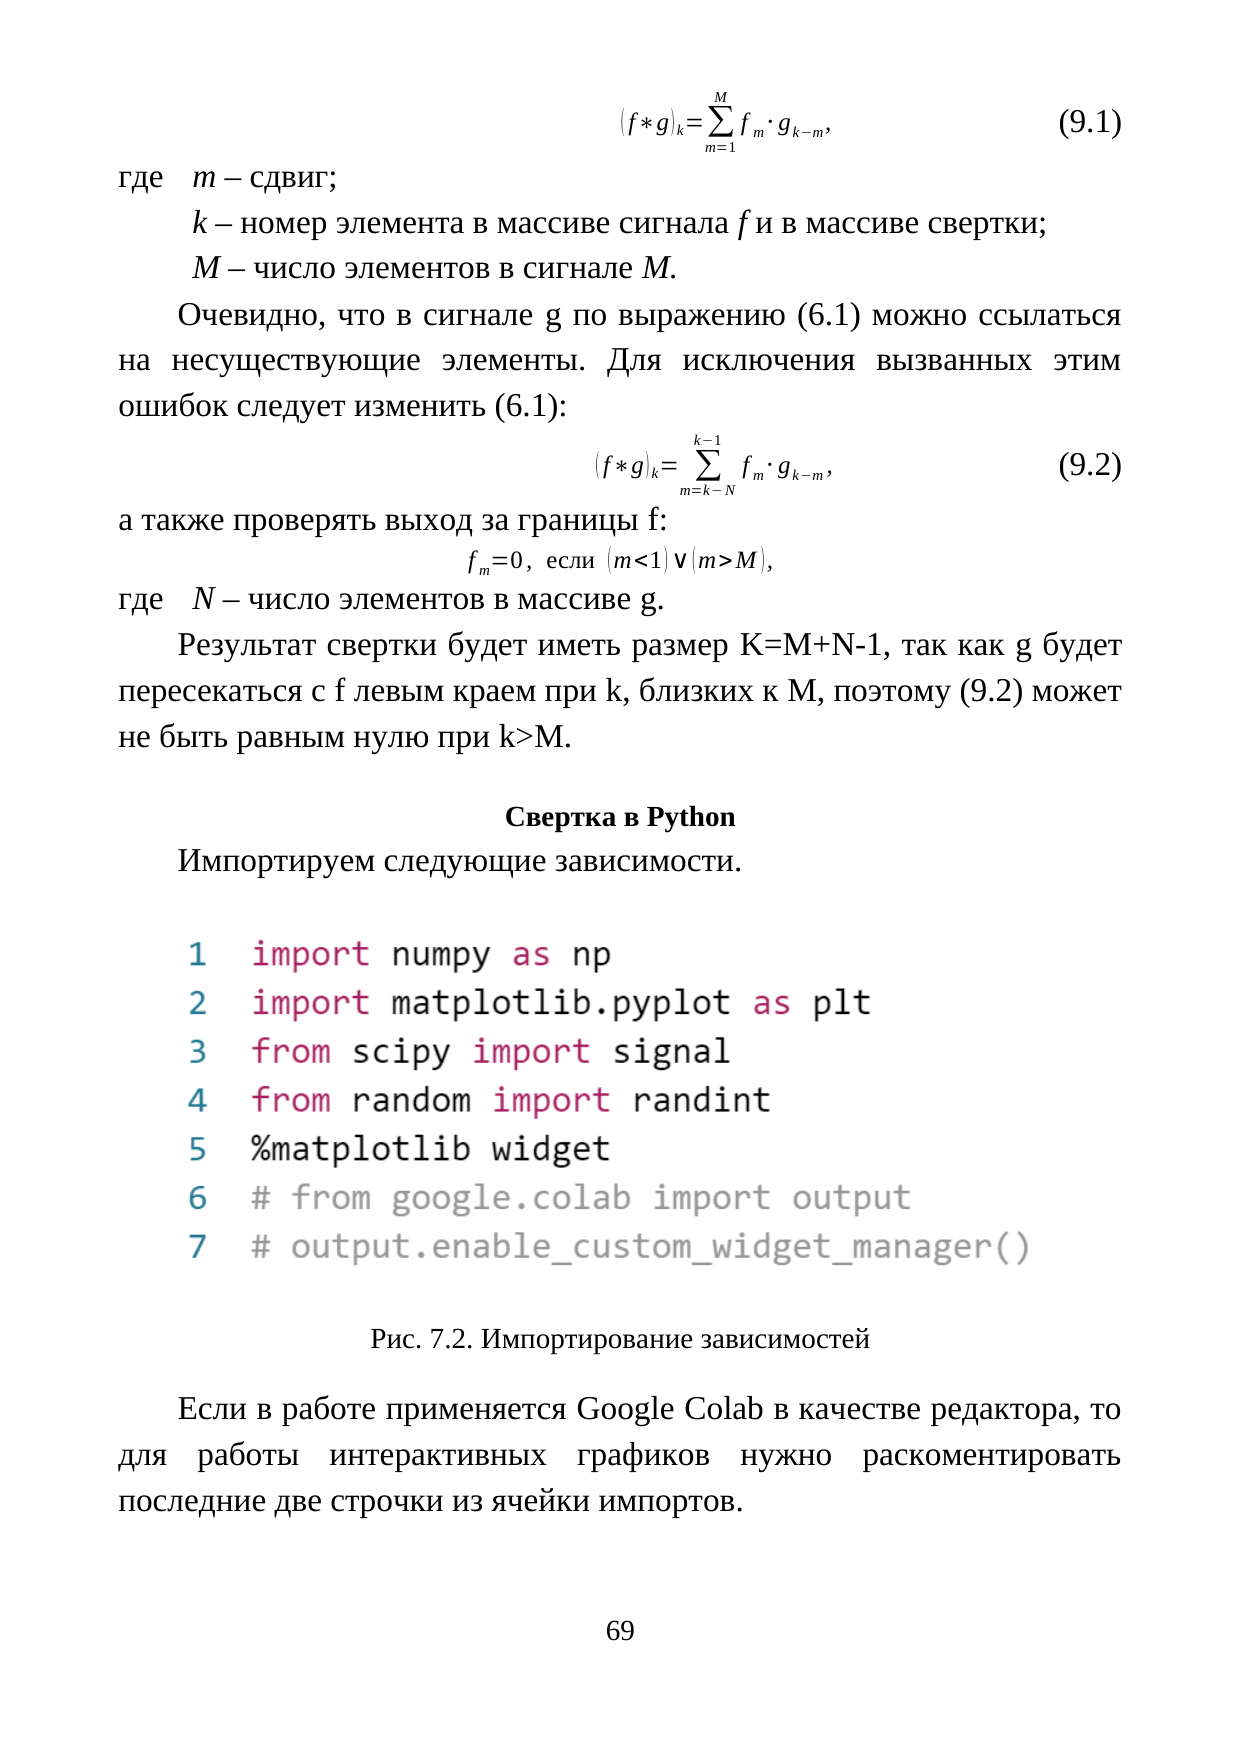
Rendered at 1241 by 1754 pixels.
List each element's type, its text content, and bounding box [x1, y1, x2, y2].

picture [144, 885, 1097, 1314]
text (9.2) [118, 432, 1122, 499]
text Импортируем следующие зависимости. [118, 840, 1122, 878]
text Если в работе применяется Google Colab в качестве редактора, то для работы интерактивных графиков нужно раскоментировать последние две строчки из ячейки импортов. [118, 1388, 1122, 1518]
text где m – сдвиг; [118, 156, 1122, 194]
text Результат свертки будет иметь размер K=M+N-1, так как g будет пересекаться с f левым краем при k, близких к M, поэтому (9.2) может не быть равным нулю при k>M. [118, 624, 1122, 754]
text k – номер элемента в массиве сигнала f и в массиве свертки; [118, 202, 1122, 240]
text (9.1) [118, 89, 1122, 156]
text Свертка в Python [118, 799, 1122, 833]
text Очевидно, что в сигнале g по выражению (6.1) можно ссылаться на несуществующие элементы. Для исключения вызванных этим ошибок следует изменить (6.1): [118, 294, 1122, 424]
text а также проверять выход за границы f: [118, 499, 1122, 537]
text где N – число элементов в массиве g. [118, 578, 1122, 617]
text M – число элементов в сигнале M. [118, 248, 1122, 286]
text Рис. 7.2. Импортирование зависимостей [118, 1321, 1122, 1354]
